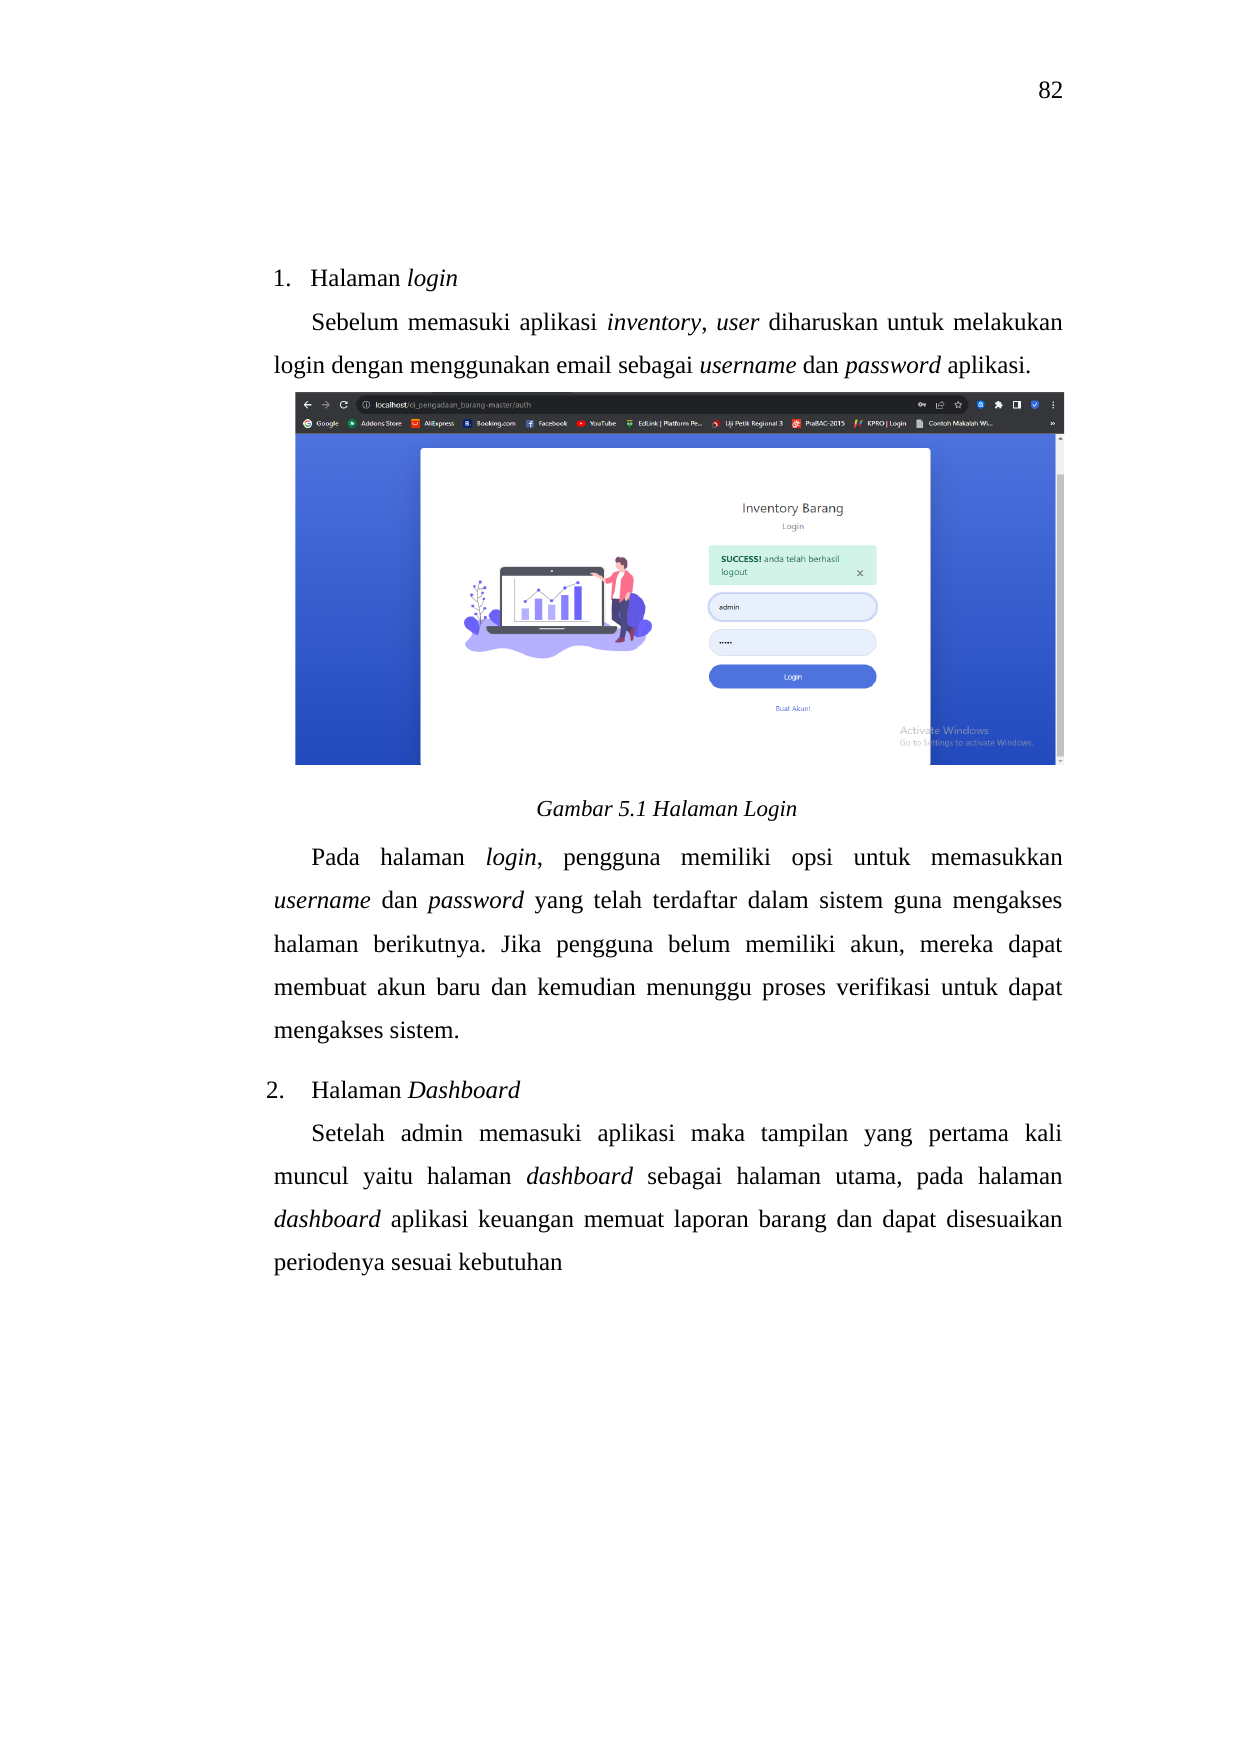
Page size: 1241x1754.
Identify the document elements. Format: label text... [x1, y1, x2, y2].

text Setelah admin memasuki aplikasi maka tampilan yang pertama kali muncul yaitu halaman dashboard sebagai halaman utama, pada halaman dashboard aplikasi keuangan memuat laporan barang dan dapat disesuaikan periodenya sesuai kebutuhan [274, 1118, 1063, 1276]
text Gambar 5.1 Halaman Login [461, 795, 1063, 822]
list Halaman Dashboard [266, 1075, 1063, 1103]
text Sebelum memasuki aplikasi inventory, user diharuskan untuk melakukan login dengan menggunakan email sebagai username dan password aplikasi. [274, 307, 1063, 378]
picture [295, 392, 1065, 765]
list Halaman login [273, 263, 1063, 292]
text Pada halaman login, pengguna memiliki opsi untuk memasukkan username dan password yang telah terdaftar dalam sistem guna mengakses halaman berikutnya. Jika pengguna belum memiliki akun, mereka dapat membuat akun baru dan kemudian menunggu proses verifikasi untuk dapat mengakses sistem. [274, 842, 1063, 1044]
